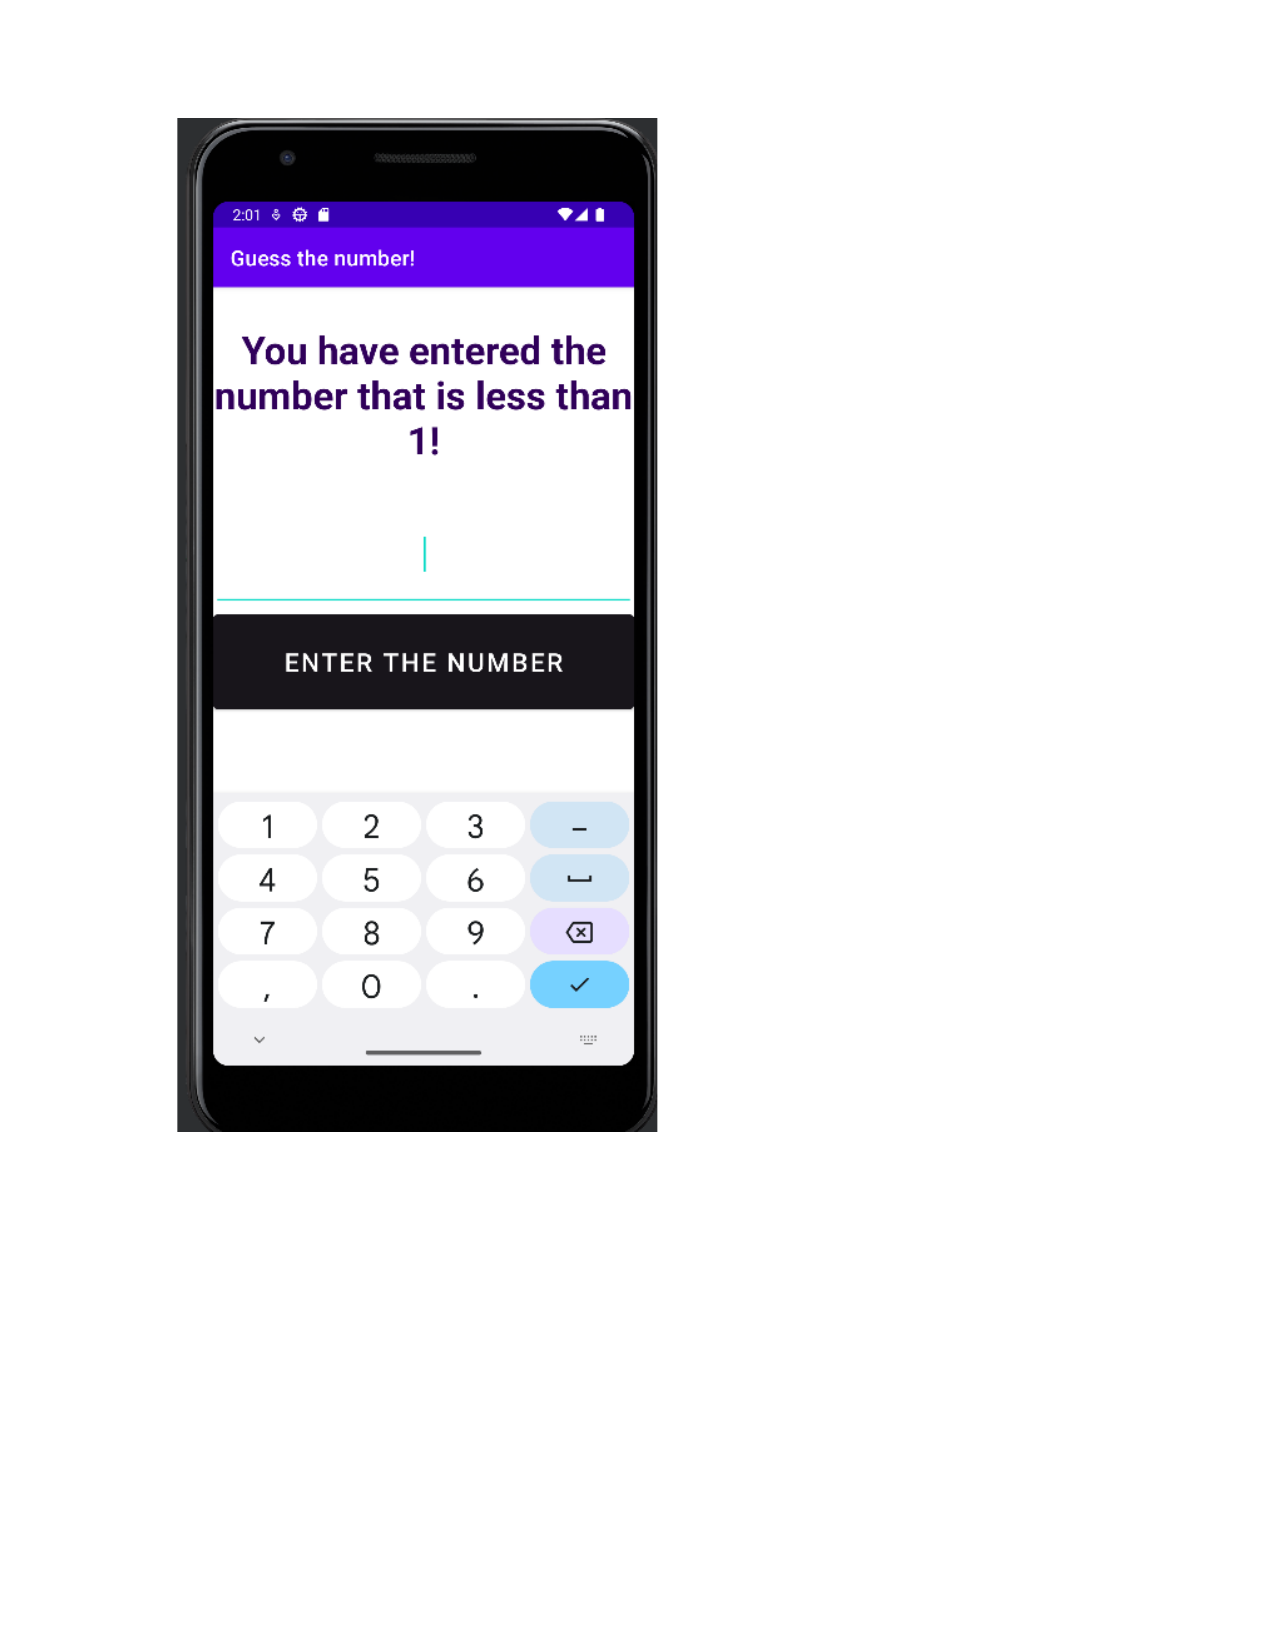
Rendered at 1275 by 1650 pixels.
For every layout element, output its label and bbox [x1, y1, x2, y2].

picture [177, 118, 658, 1132]
